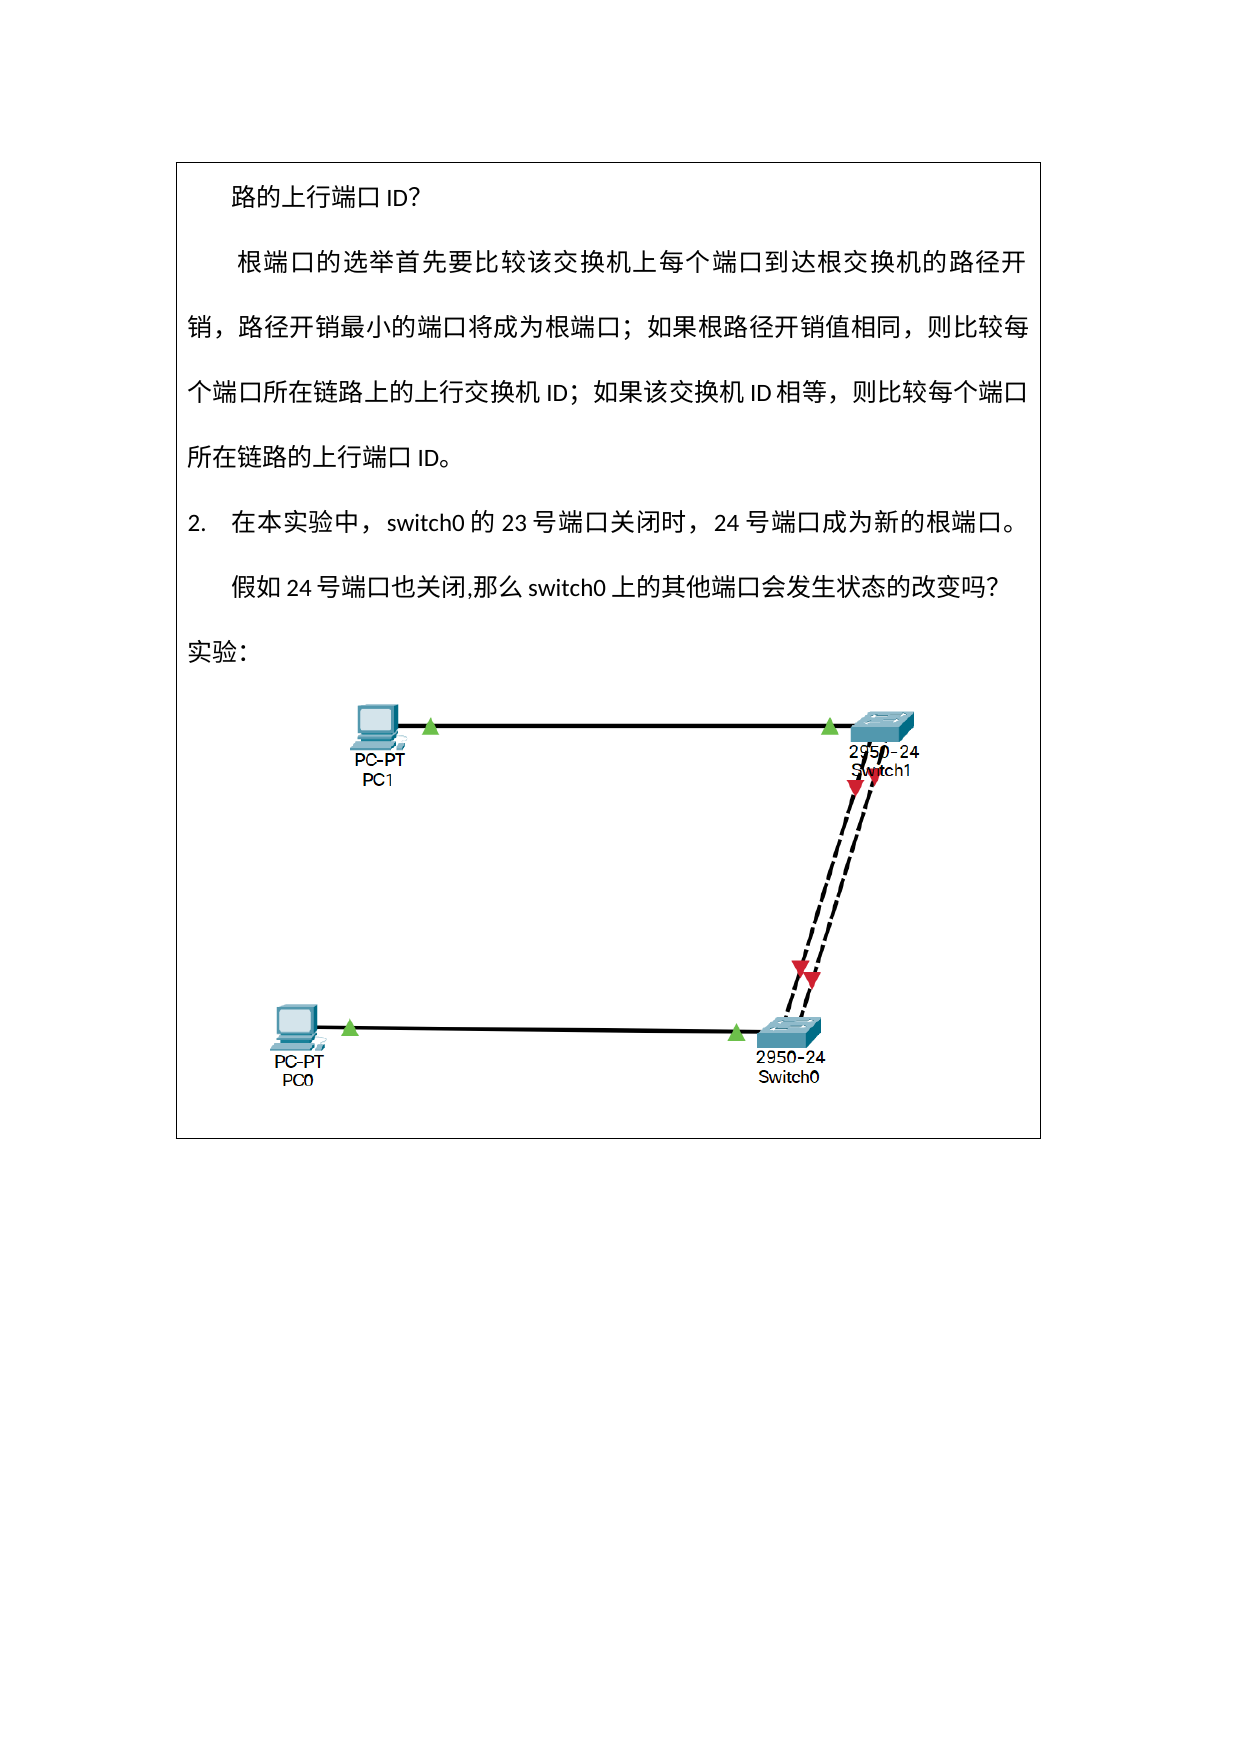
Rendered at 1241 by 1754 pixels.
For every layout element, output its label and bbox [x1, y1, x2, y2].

table_cell [177, 163, 1040, 1138]
picture [187, 683, 1030, 1121]
